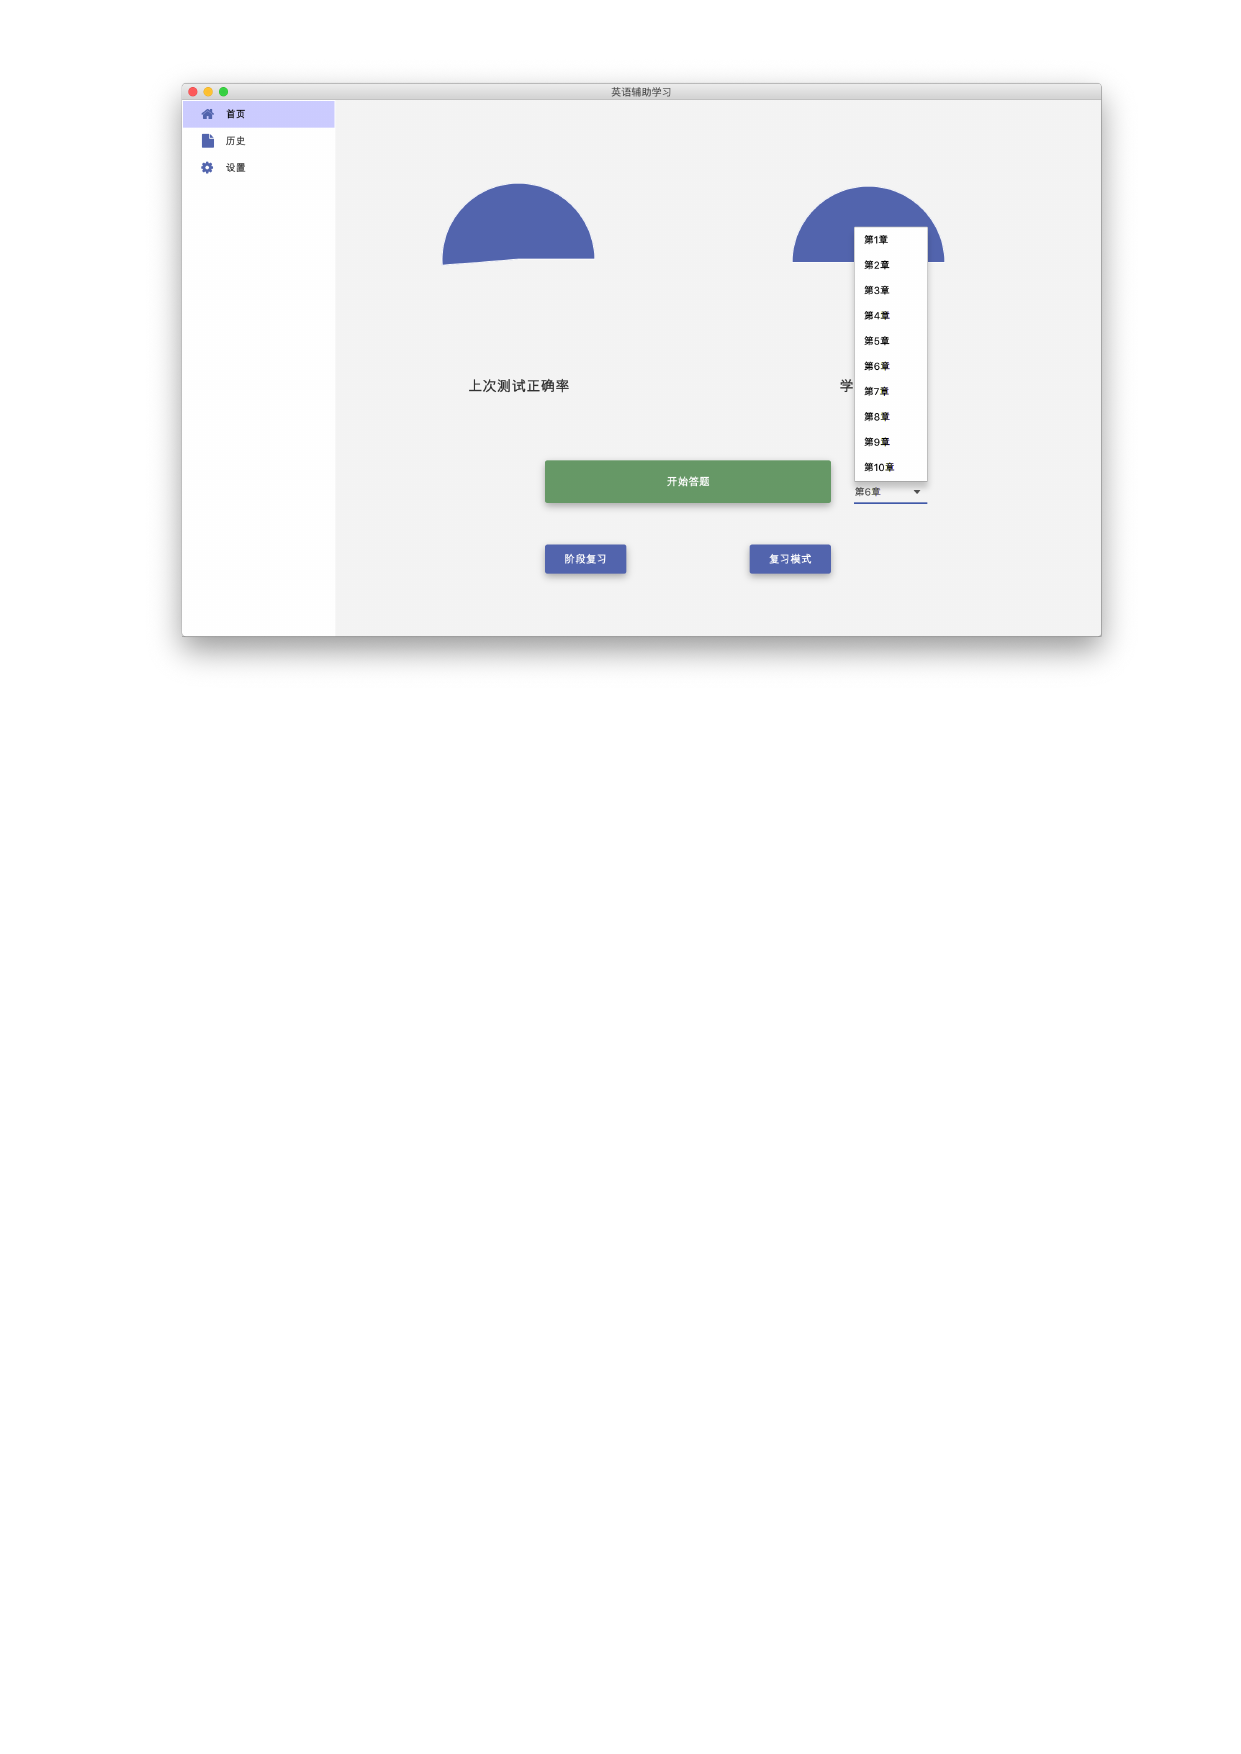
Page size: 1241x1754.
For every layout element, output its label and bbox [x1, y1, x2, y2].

picture [139, 54, 1143, 693]
